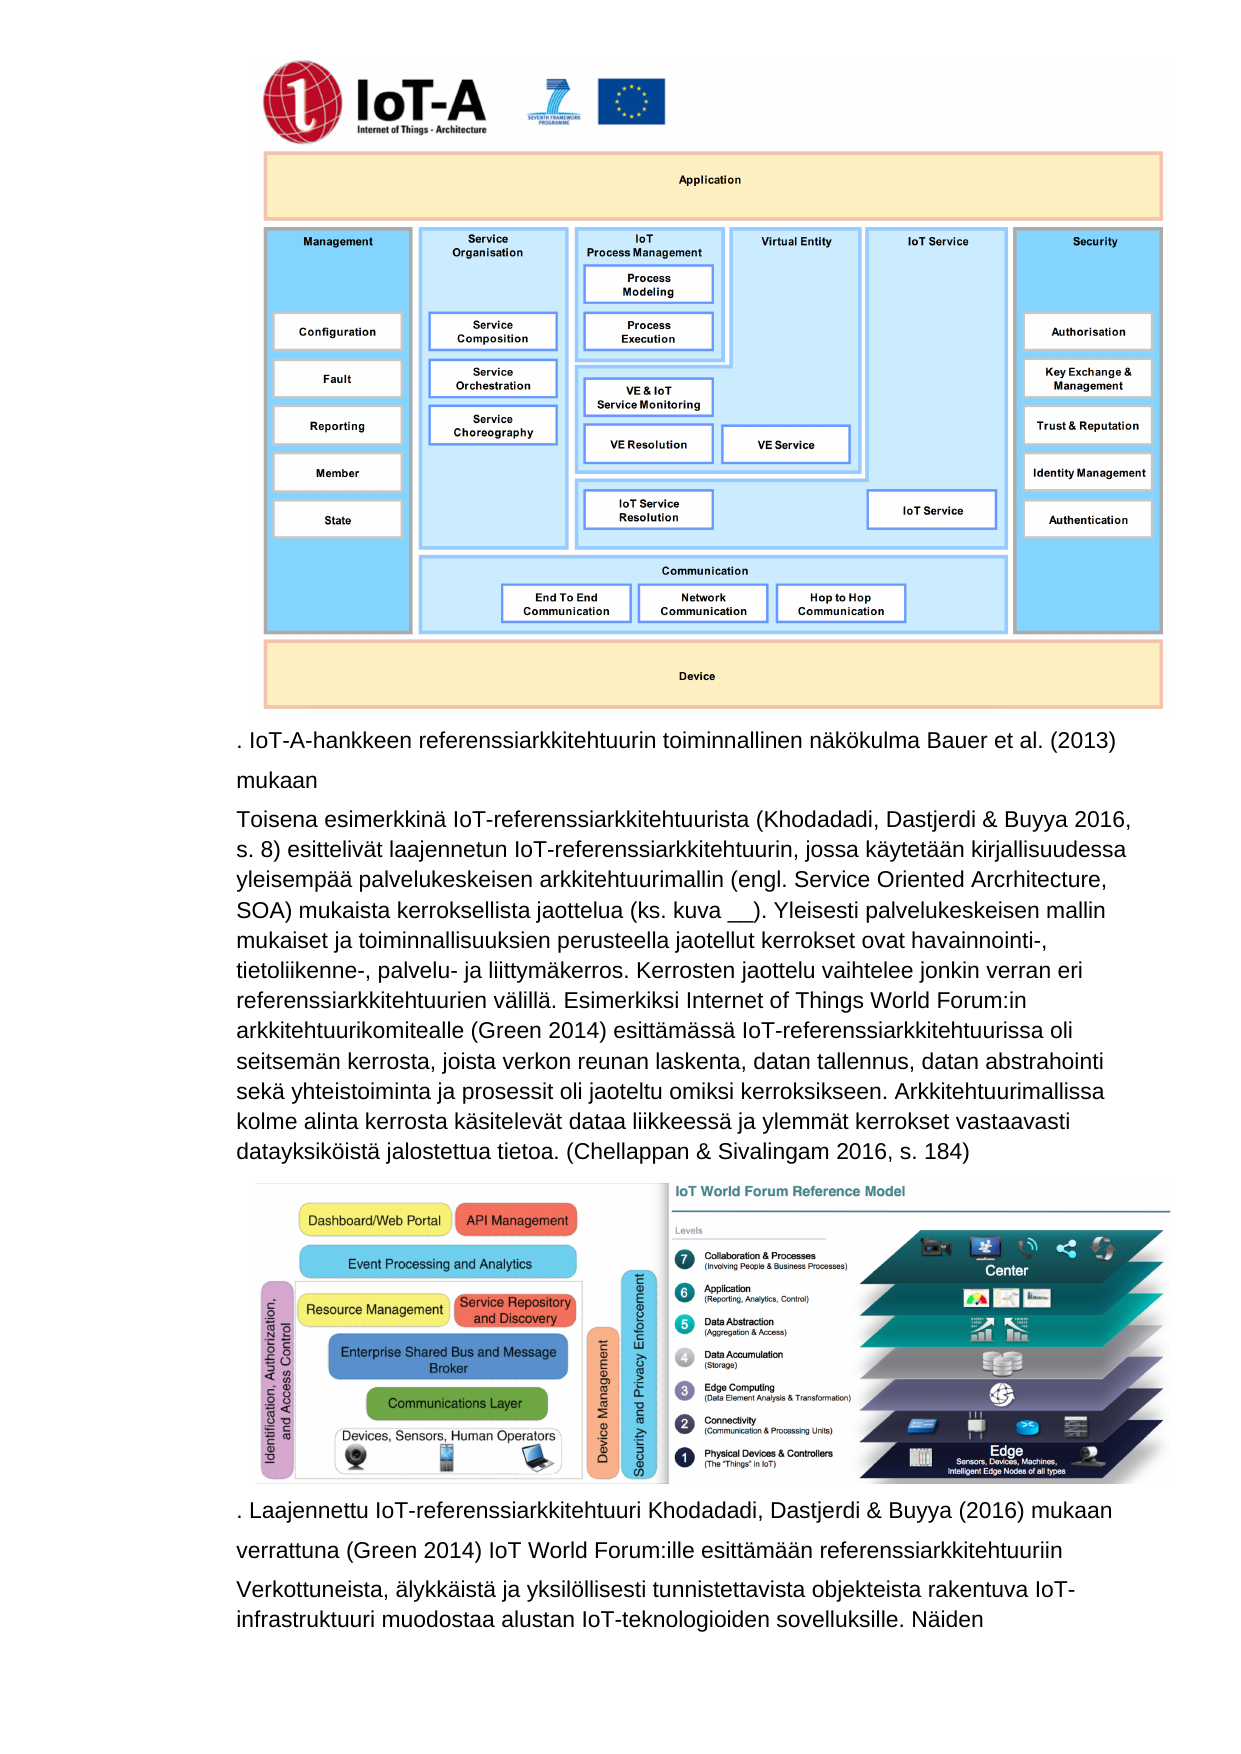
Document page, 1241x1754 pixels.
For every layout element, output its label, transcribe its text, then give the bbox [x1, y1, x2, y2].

picture [255, 59, 1171, 714]
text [236, 1576, 1152, 1633]
text Toisena esimerkkinä IoT-referenssiarkkitehtuurista (Khodadadi, Dastjerdi & Buyya 2016, s. 8) esittelivät laajennetun IoT-referenssiarkkitehtuurin, jossa käytetään kirjallisuudessa yleisempää palvelukeskeisen arkkitehtuurimallin (engl. Service Oriented Arcrhitecture, SOA) mukaista kerroksellista jaottelua (ks. kuva __). Yleisesti palvelukeskeisen mallin mukaiset ja toiminnallisuuksien perusteella jaotellut kerrokset ovat havainnointi-, tietoliikenne-, palvelu- ja liittymäkerros. Kerrosten jaottelu vaihtelee jonkin verran eri referenssiarkkitehtuurien välillä. Esimerkiksi Internet of Things World Forum:in arkkitehtuurikomitealle (Green 2014) esittämässä IoT-referenssiarkkitehtuurissa oli seitsemän kerrosta, joista verkon reunan laskenta, datan tallennus, datan abstrahointi sekä yhteistoiminta ja prosessit oli jaoteltu omiksi kerroksikseen. Arkkitehtuurimallissa kolme alinta kerrosta käsitelevät dataa liikkeessä ja ylemmät kerrokset vastaavasti datayksiköistä jalostettua tietoa. (Chellappan & Sivalingam 2016, s. 184) [236, 806, 1152, 1165]
picture [255, 1183, 1171, 1484]
